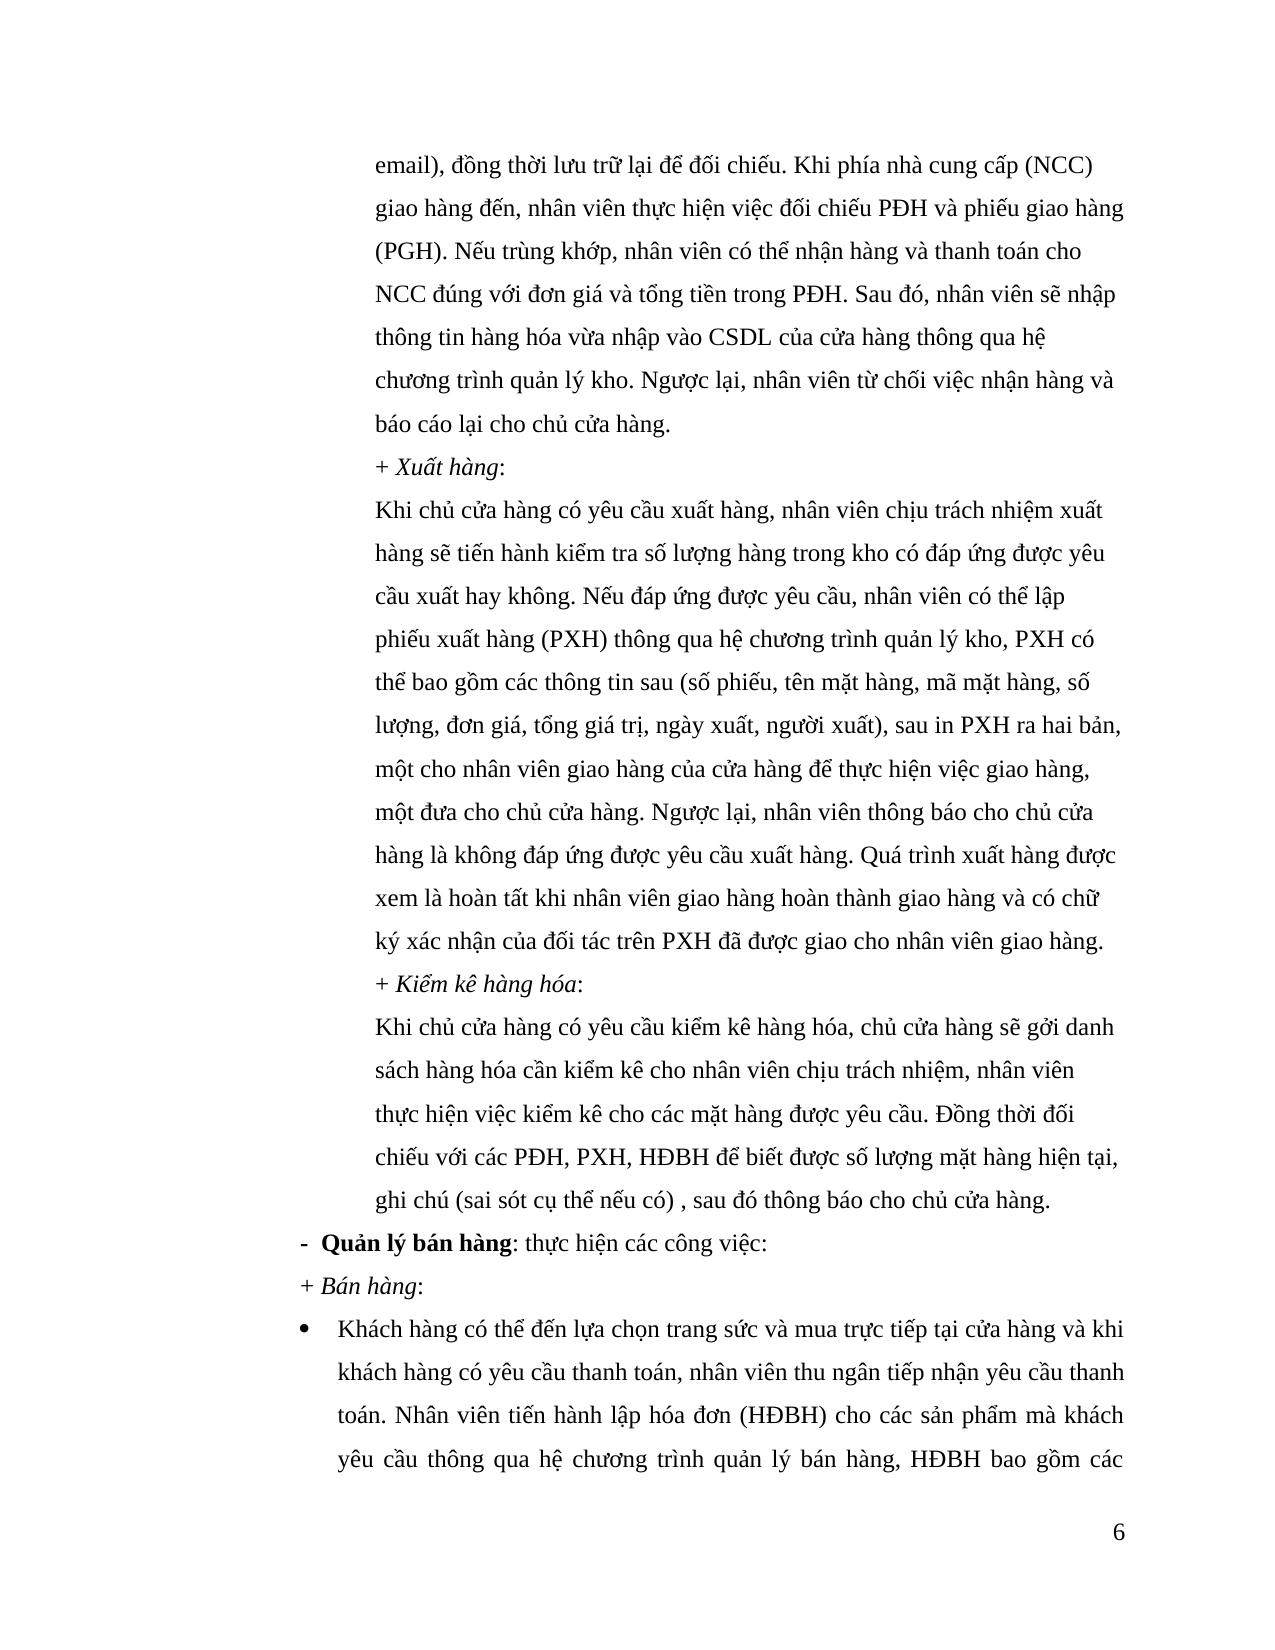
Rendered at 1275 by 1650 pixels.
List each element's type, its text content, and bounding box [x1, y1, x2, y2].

text Khi chủ cửa hàng có yêu cầu kiểm kê hàng hóa, chủ cửa hàng sẽ gởi danh sách hàng hóa cần kiểm kê cho nhân viên chịu trách nhiệm, nhân viên thực hiện việc kiểm kê cho các mặt hàng được yêu cầu. Đồng thời đối chiếu với các PĐH, PXH, HĐBH để biết được số lượng mặt hàng hiện tại, ghi chú (sai sót cụ thể nếu có) , sau đó thông báo cho chủ cửa hàng. [375, 1012, 1125, 1214]
text + Xuất hàng: [300, 452, 1125, 481]
text + Bán hàng: [225, 1271, 1125, 1300]
text + Kiểm kê hàng hóa: [300, 969, 1125, 998]
text - Quản lý bán hàng: thực hiện các công việc: [225, 1228, 1125, 1257]
text Khi chủ cửa hàng có yêu cầu xuất hàng, nhân viên chịu trách nhiệm xuất hàng sẽ tiến hành kiểm tra số lượng hàng trong kho có đáp ứng được yêu cầu xuất hay không. Nếu đáp ứng được yêu cầu, nhân viên có thể lập phiếu xuất hàng (PXH) thông qua hệ chương trình quản lý kho, PXH có thể bao gồm các thông tin sau (số phiếu, tên mặt hàng, mã mặt hàng, số lượng, đơn giá, tổng giá trị, ngày xuất, người xuất), sau in PXH ra hai bản, một cho nhân viên giao hàng của cửa hàng để thực hiện việc giao hàng, một đưa cho chủ cửa hàng. Ngược lại, nhân viên thông báo cho chủ cửa hàng là không đáp ứng được yêu cầu xuất hàng. Quá trình xuất hàng được xem là hoàn tất khi nhân viên giao hàng hoàn thành giao hàng và có chữ ký xác nhận của đối tác trên PXH đã được giao cho nhân viên giao hàng. [375, 495, 1125, 955]
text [375, 150, 1125, 437]
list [300, 1314, 1125, 1472]
